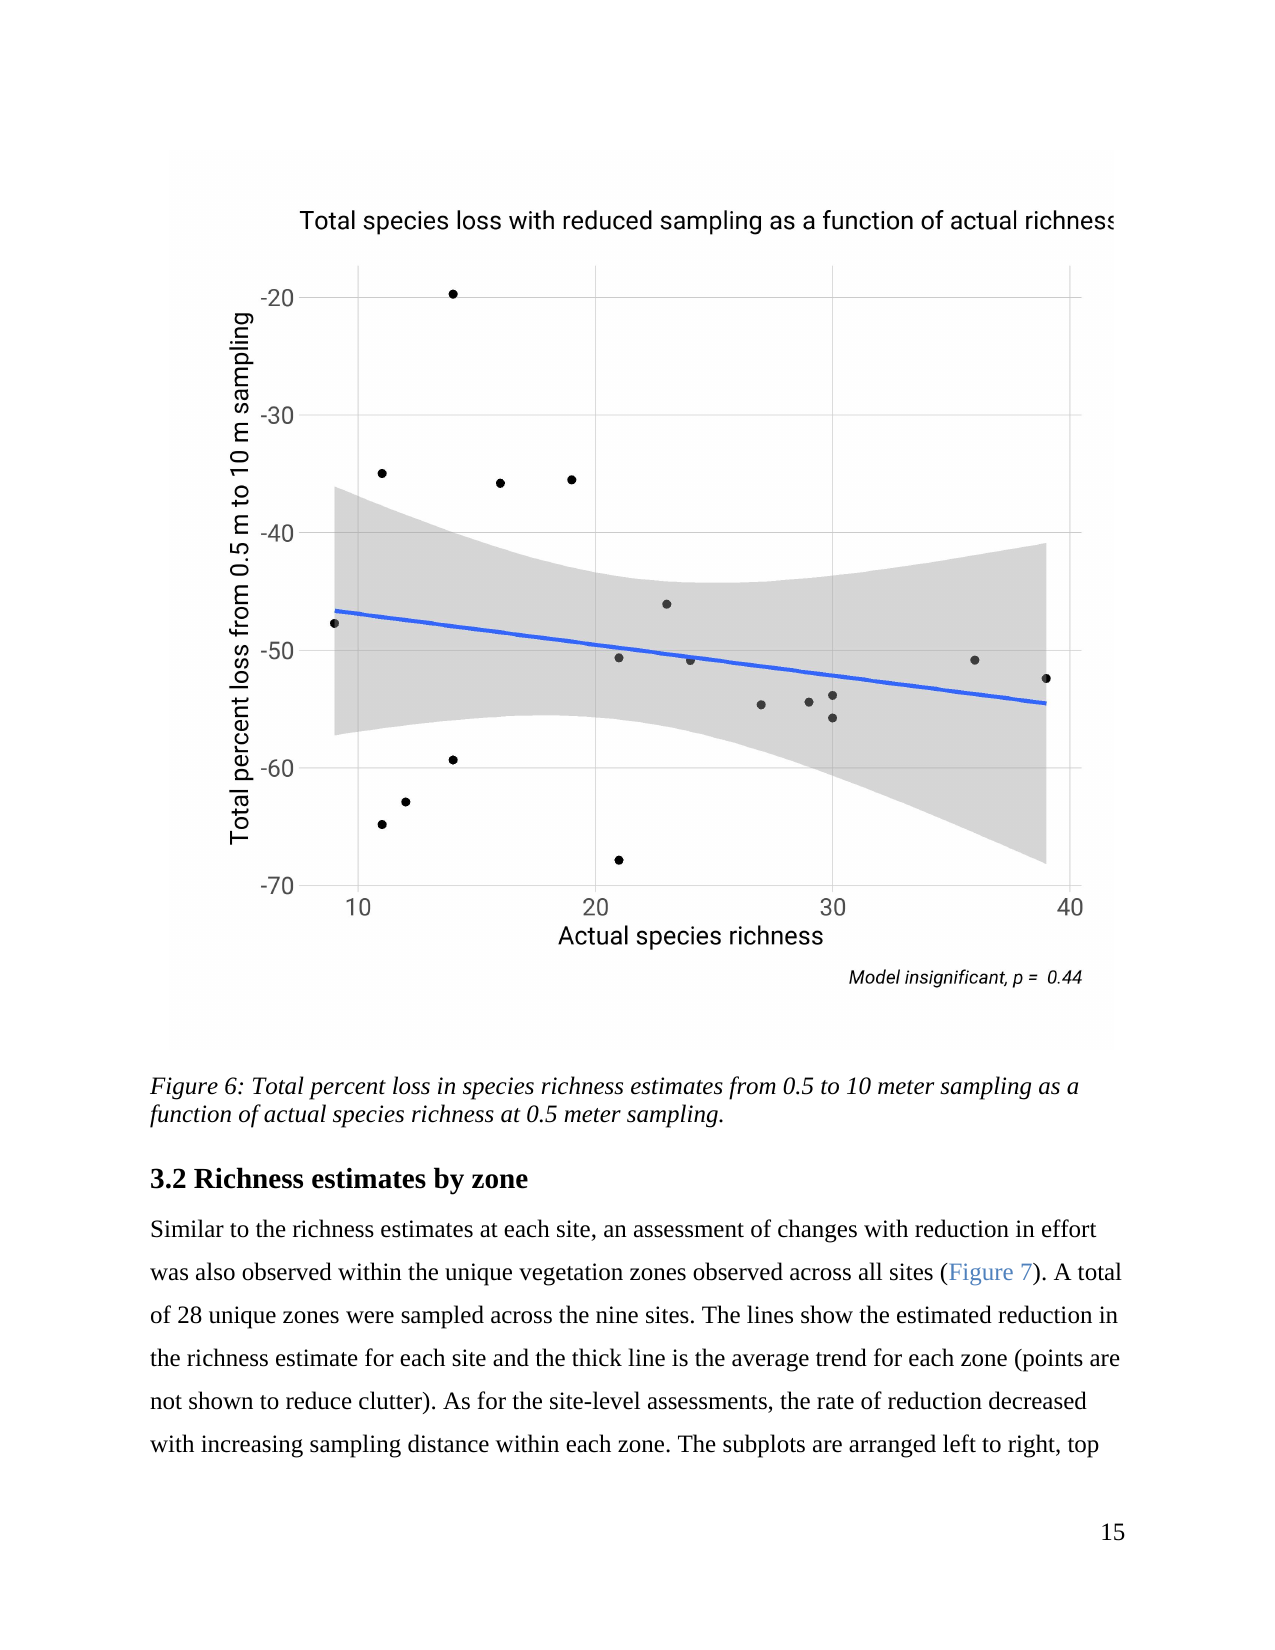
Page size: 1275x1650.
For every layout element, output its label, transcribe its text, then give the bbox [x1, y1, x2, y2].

subtitle 3.2 Richness estimates by zone [150, 1162, 1125, 1195]
picture [168, 150, 1114, 1050]
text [150, 1214, 1125, 1458]
table_header Figure 6: Total percent loss in species richness estimates from 0.5 to 10 meter sampling as a function of actual species richness at 0.5 meter sampling. [139, 150, 1114, 1141]
